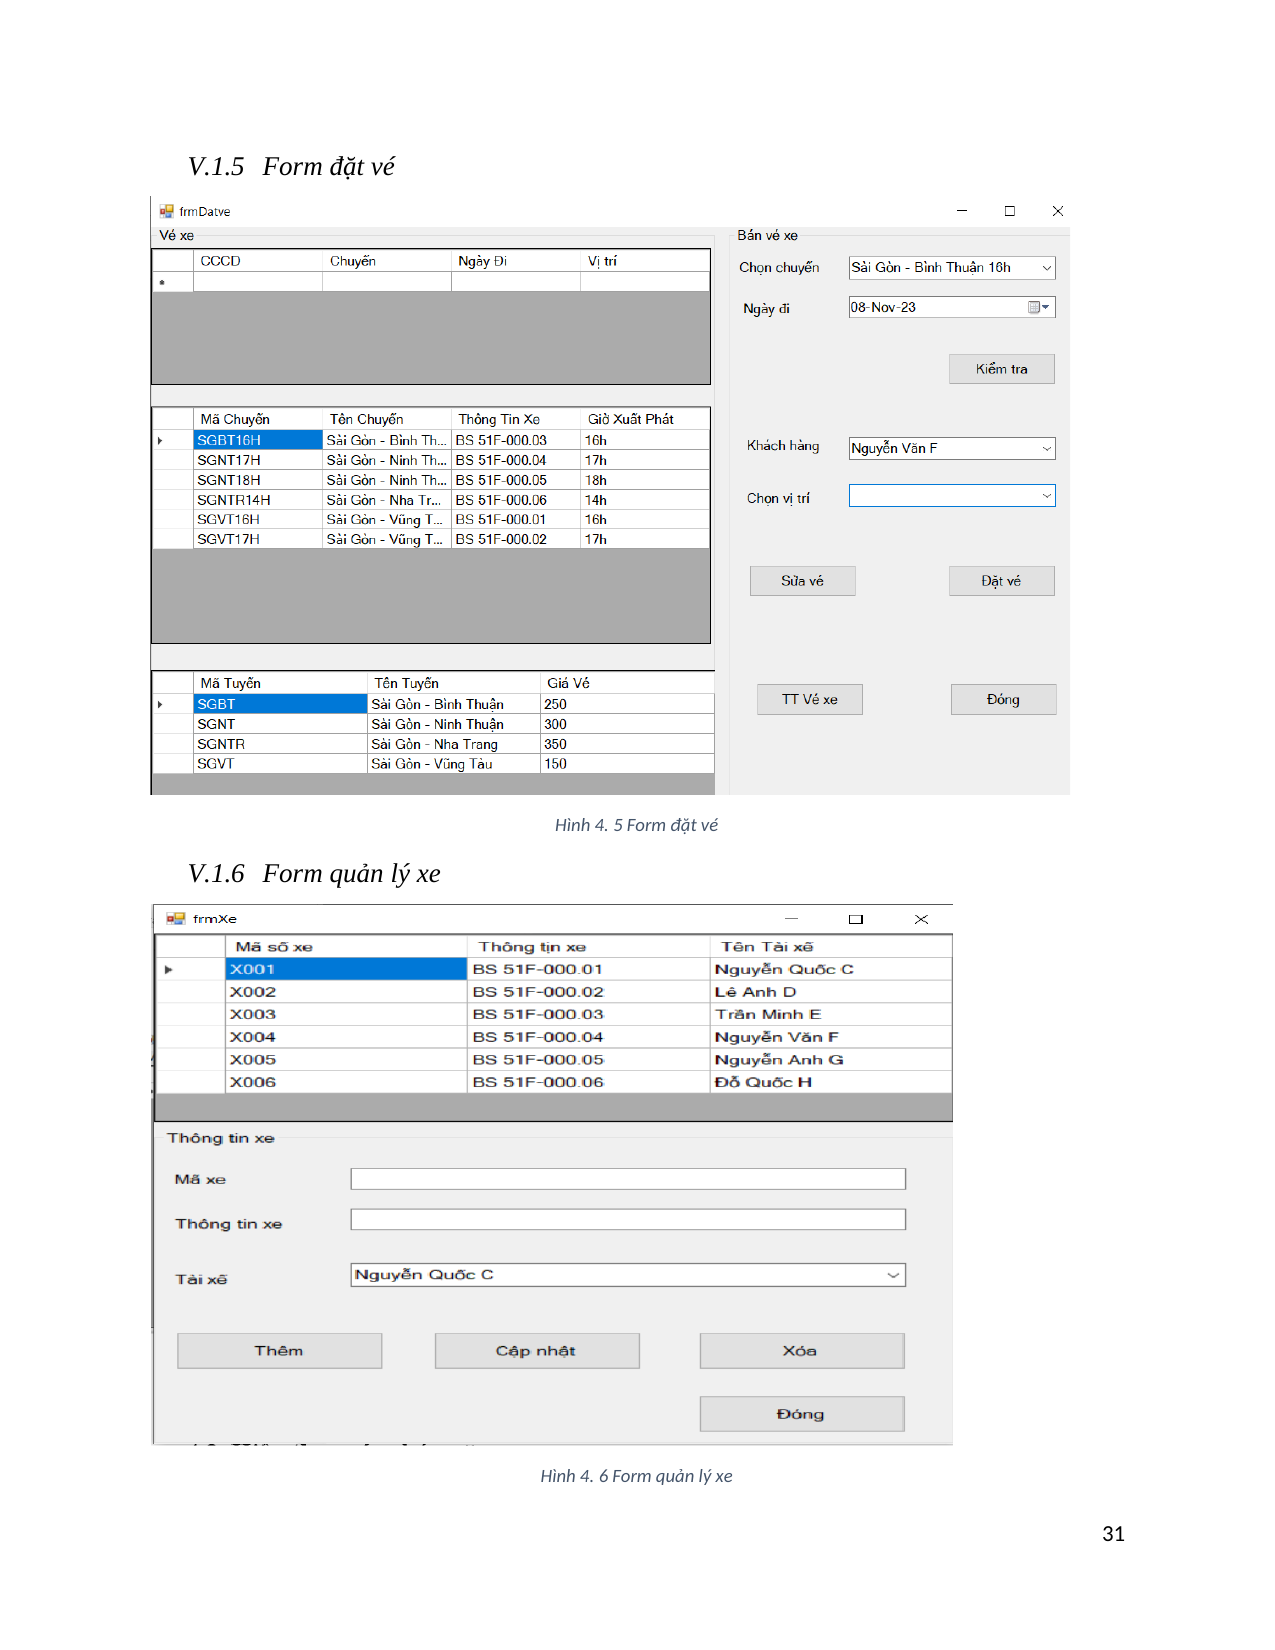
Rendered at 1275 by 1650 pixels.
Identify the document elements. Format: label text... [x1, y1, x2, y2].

text Hình 4. 5 Form đặt vé [150, 814, 1125, 837]
picture [150, 196, 1071, 795]
text Hình 4. 6 Form quản lý xe [150, 1465, 1125, 1488]
picture [150, 903, 955, 1446]
subtitle Form đặt vé [187, 150, 1125, 181]
subtitle Form quản lý xe [187, 857, 1125, 888]
